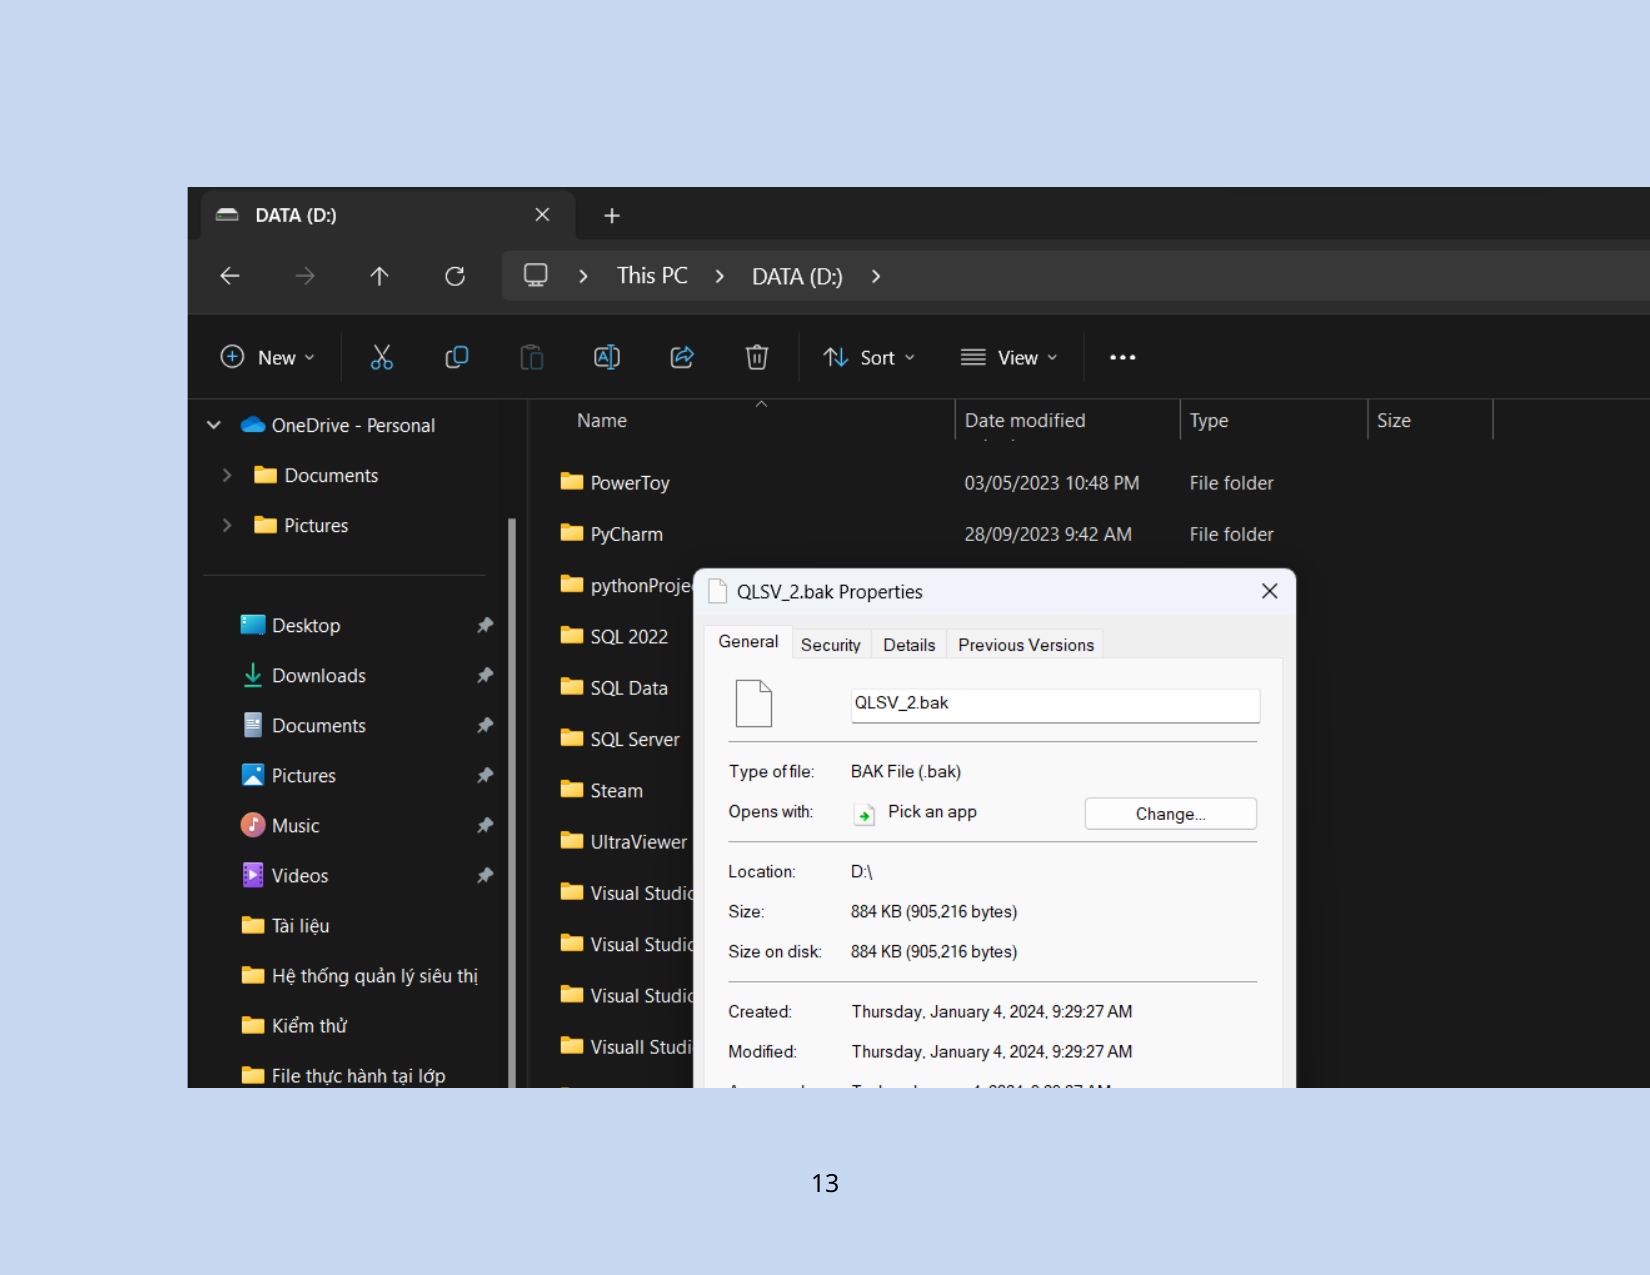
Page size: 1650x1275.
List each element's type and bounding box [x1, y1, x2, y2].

picture [187, 187, 1650, 1088]
